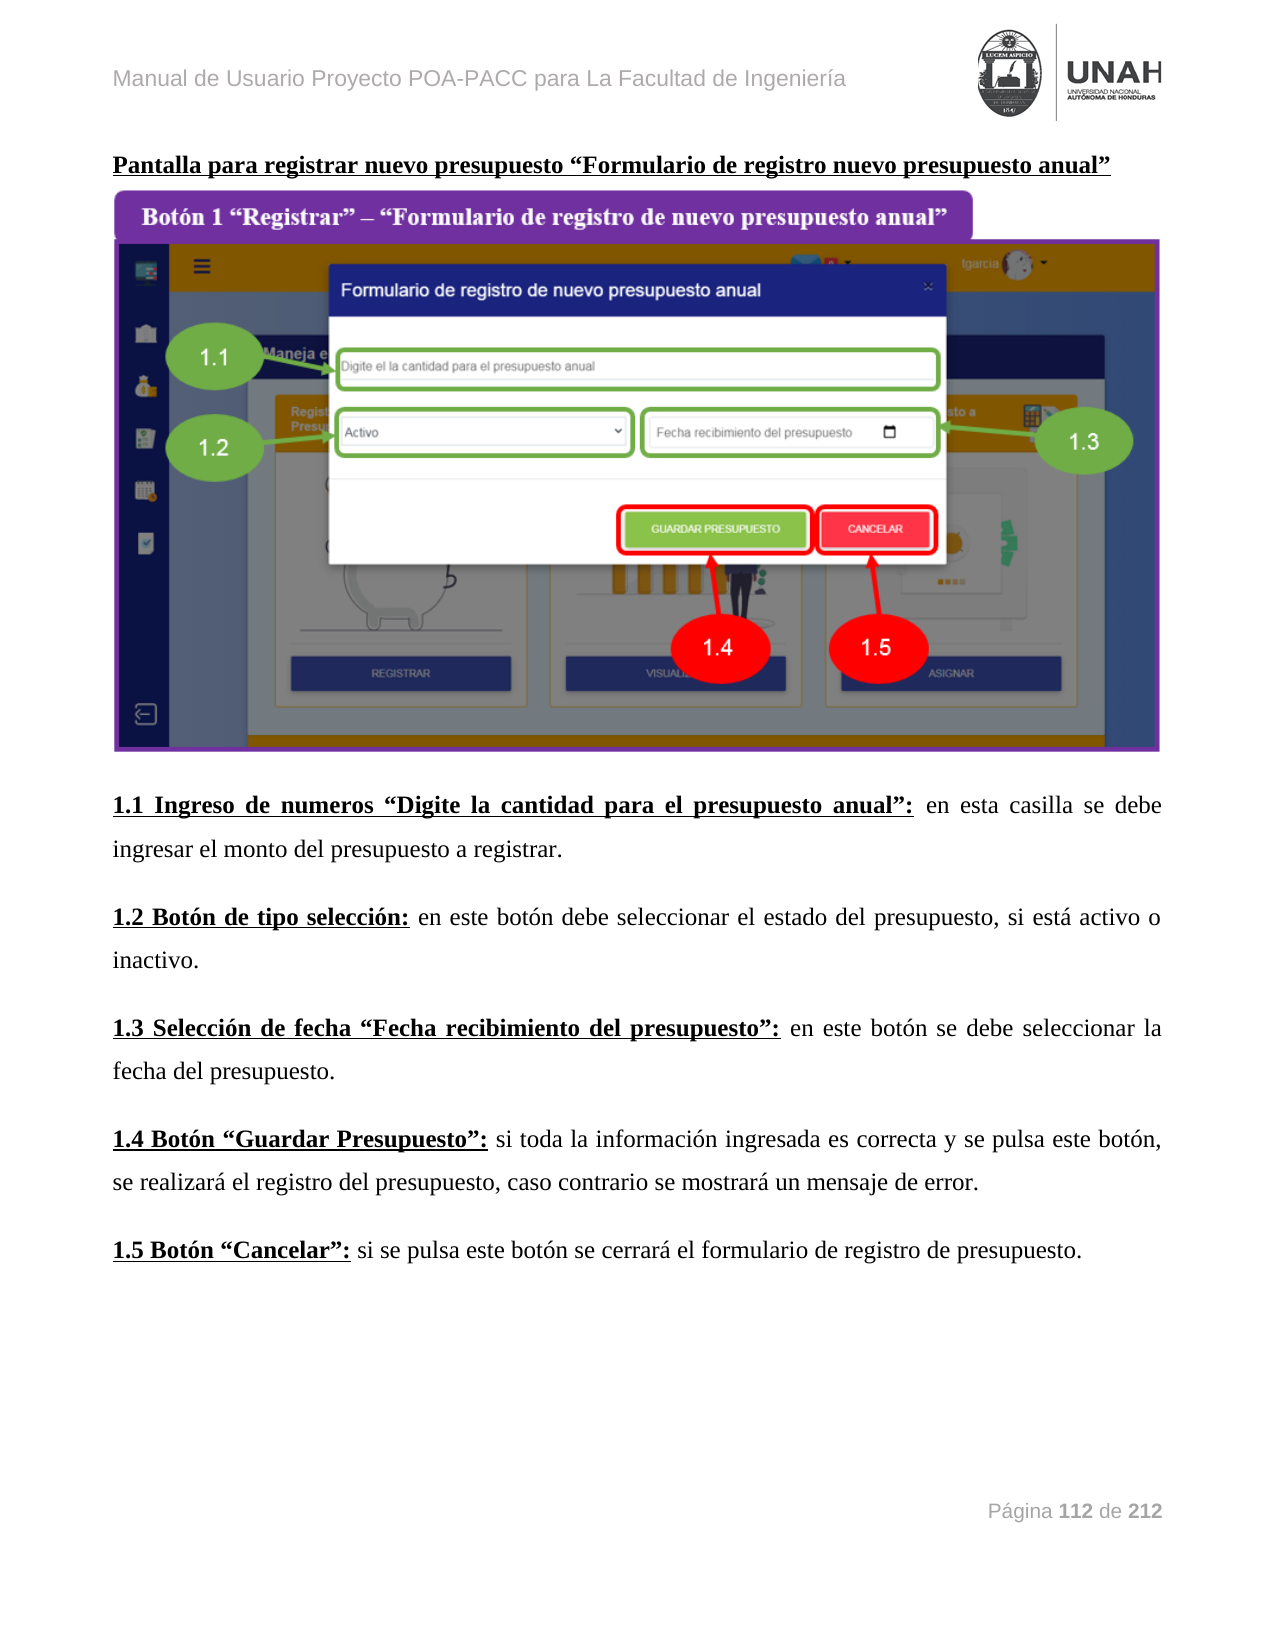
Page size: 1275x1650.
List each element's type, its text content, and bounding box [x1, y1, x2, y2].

subtitle Pantalla para registrar nuevo presupuesto “Formulario de registro nuevo presupuesto anual” [112, 150, 1162, 179]
picture [112, 187, 1162, 753]
text 1.4 Botón “Guardar Presupuesto”: si toda la información ingresada es correcta y se pulsa este botón, se realizará el registro del presupuesto, caso contrario se mostrará un mensaje de error. [112, 1124, 1162, 1196]
text 1.1 Ingreso de numeros “Digite la cantidad para el presupuesto anual”: en esta casilla se debe ingresar el monto del presupuesto a registrar. [112, 791, 1162, 862]
text 1.2 Botón de tipo selección: en este botón debe seleccionar el estado del presupuesto, si está activo o inactivo. [112, 902, 1162, 974]
text 1.5 Botón “Cancelar”: si se pulsa este botón se cerrará el formulario de registro de presupuesto. [112, 1236, 1162, 1264]
text 1.3 Selección de fecha “Fecha recibimiento del presupuesto”: en este botón se debe seleccionar la fecha del presupuesto. [112, 1013, 1162, 1085]
picture [976, 20, 1161, 120]
